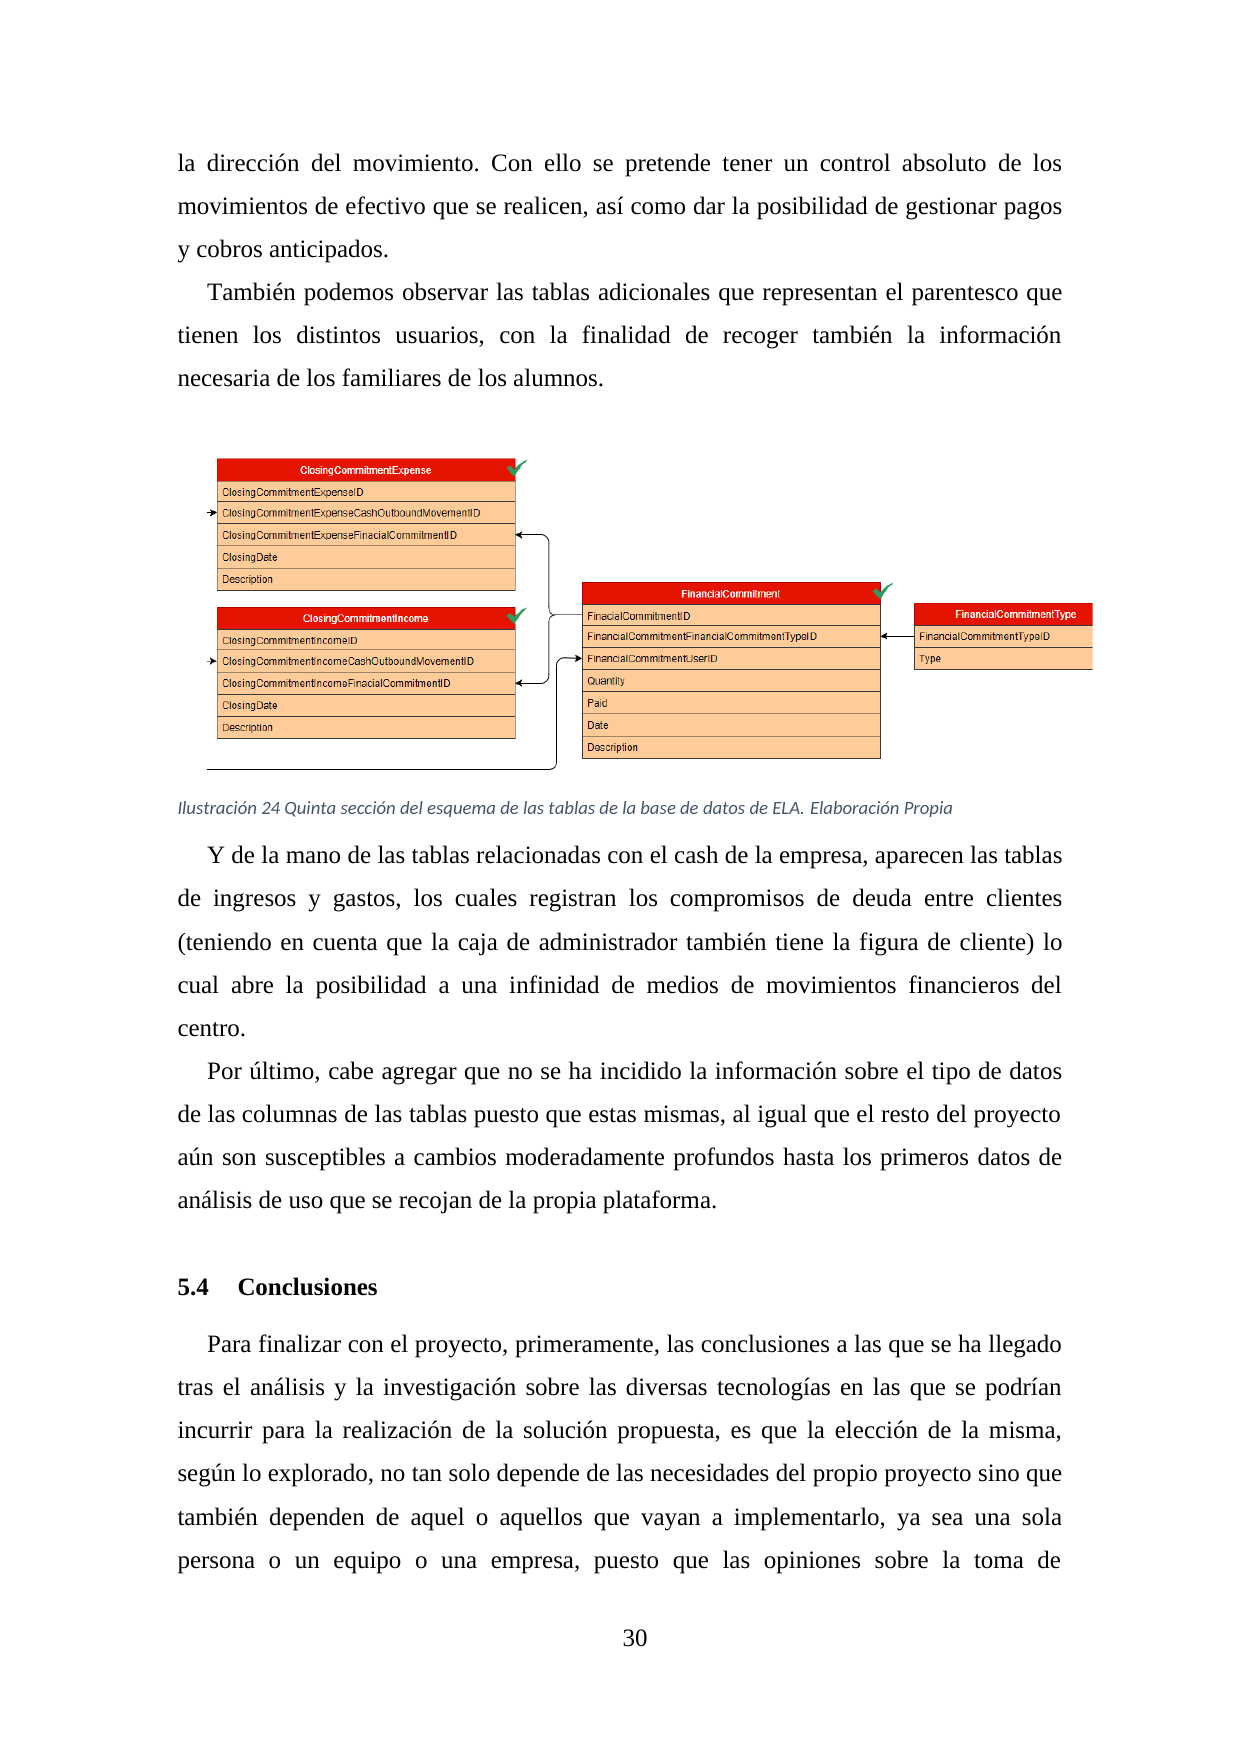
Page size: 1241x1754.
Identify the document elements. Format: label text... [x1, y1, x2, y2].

text También podemos observar las tablas adicionales que representan el parentesco que tienen los distintos usuarios, con la finalidad de recoger también la información necesaria de los familiares de los alumnos. [177, 277, 1063, 392]
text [177, 1329, 1063, 1573]
picture [206, 406, 1093, 783]
text Y de la mano de las tablas relacionadas con el cash de la empresa, aparecen las tablas de ingresos y gastos, los cuales registran los compromisos de deuda entre clientes (teniendo en cuenta que la caja de administrador también tiene la figura de cliente) lo cual abre la posibilidad a una infinidad de medios de movimientos financieros del centro. [177, 840, 1063, 1042]
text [177, 148, 1063, 263]
text Por último, cabe agregar que no se ha incidido la información sobre el tipo de datos de las columnas de las tablas puesto que estas mismas, al igual que el resto del proyecto aún son susceptibles a cambios moderadamente profundos hasta los primeros datos de análisis de uso que se recojan de la propia plataforma. [177, 1056, 1063, 1214]
text Ilustración 24 Quinta sección del esquema de las tablas de la base de datos de ELA. Elaboración Propia [177, 797, 1063, 819]
subtitle Conclusiones [177, 1272, 1063, 1300]
